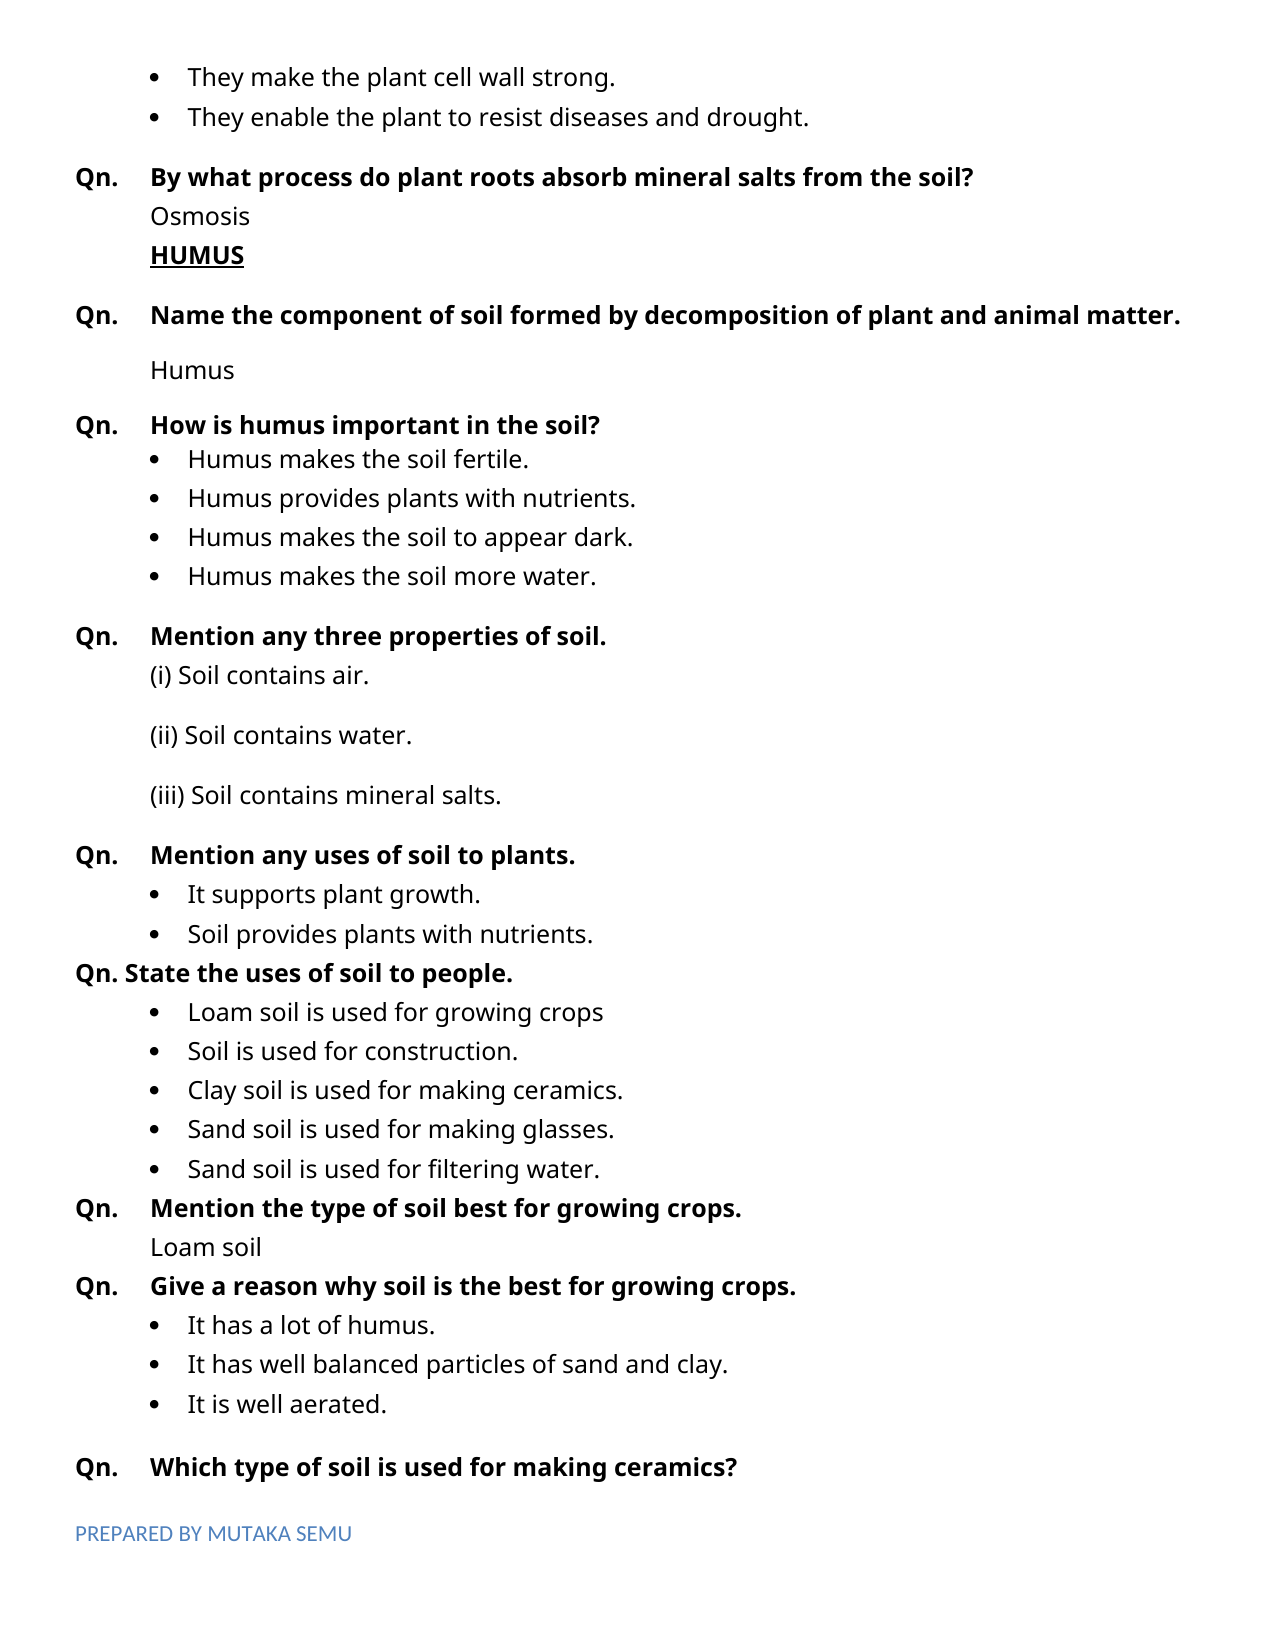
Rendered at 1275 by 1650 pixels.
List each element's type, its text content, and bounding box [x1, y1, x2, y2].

list It supports plant growth. [150, 877, 1215, 911]
list Humus provides plants with nutrients. [150, 481, 1215, 514]
list Soil is used for construction. [150, 1034, 1215, 1068]
list Sand soil is used for filtering water. [150, 1151, 1215, 1185]
text HUMUS [150, 237, 1215, 272]
list Humus makes the soil more water. [150, 559, 1215, 593]
text (iii) Soil contains mineral salts. [75, 778, 1215, 812]
text Qn. How is humus important in the soil? [75, 407, 1215, 441]
text (ii) Soil contains water. [75, 718, 1215, 752]
text Qn. Name the component of soil formed by decomposition of plant and animal matter. [75, 297, 1215, 332]
text Qn. Which type of soil is used for making ceramics? [75, 1449, 1215, 1484]
text Osmosis [75, 198, 1215, 232]
list It has a lot of humus. [150, 1308, 1215, 1342]
text Qn. By what process do plant roots absorb mineral salts from the soil? [75, 159, 1215, 193]
list It has well balanced particles of sand and clay. [150, 1347, 1215, 1381]
list They make the plant cell wall strong. [150, 60, 1215, 94]
list Loam soil is used for growing crops [150, 995, 1215, 1029]
text Qn. Mention any three properties of soil. [75, 619, 1215, 653]
text Humus [75, 352, 1215, 386]
list Humus makes the soil fertile. [150, 441, 1215, 475]
text Qn. Mention any uses of soil to plants. [75, 838, 1215, 872]
list Humus makes the soil to appear dark. [150, 520, 1215, 554]
text Qn. Give a reason why soil is the best for growing crops. [75, 1269, 1215, 1303]
text (i) Soil contains air. [75, 658, 1215, 692]
list Clay soil is used for making ceramics. [150, 1073, 1215, 1107]
list They enable the plant to resist diseases and drought. [150, 99, 1215, 133]
text Qn. Mention the type of soil best for growing crops. [75, 1191, 1215, 1224]
list Soil provides plants with nutrients. [150, 916, 1215, 950]
list Qn. State the uses of soil to people. [75, 956, 1215, 989]
list Sand soil is used for making glasses. [150, 1112, 1215, 1146]
list It is well aerated. [150, 1386, 1215, 1420]
text Loam soil [75, 1230, 1215, 1264]
